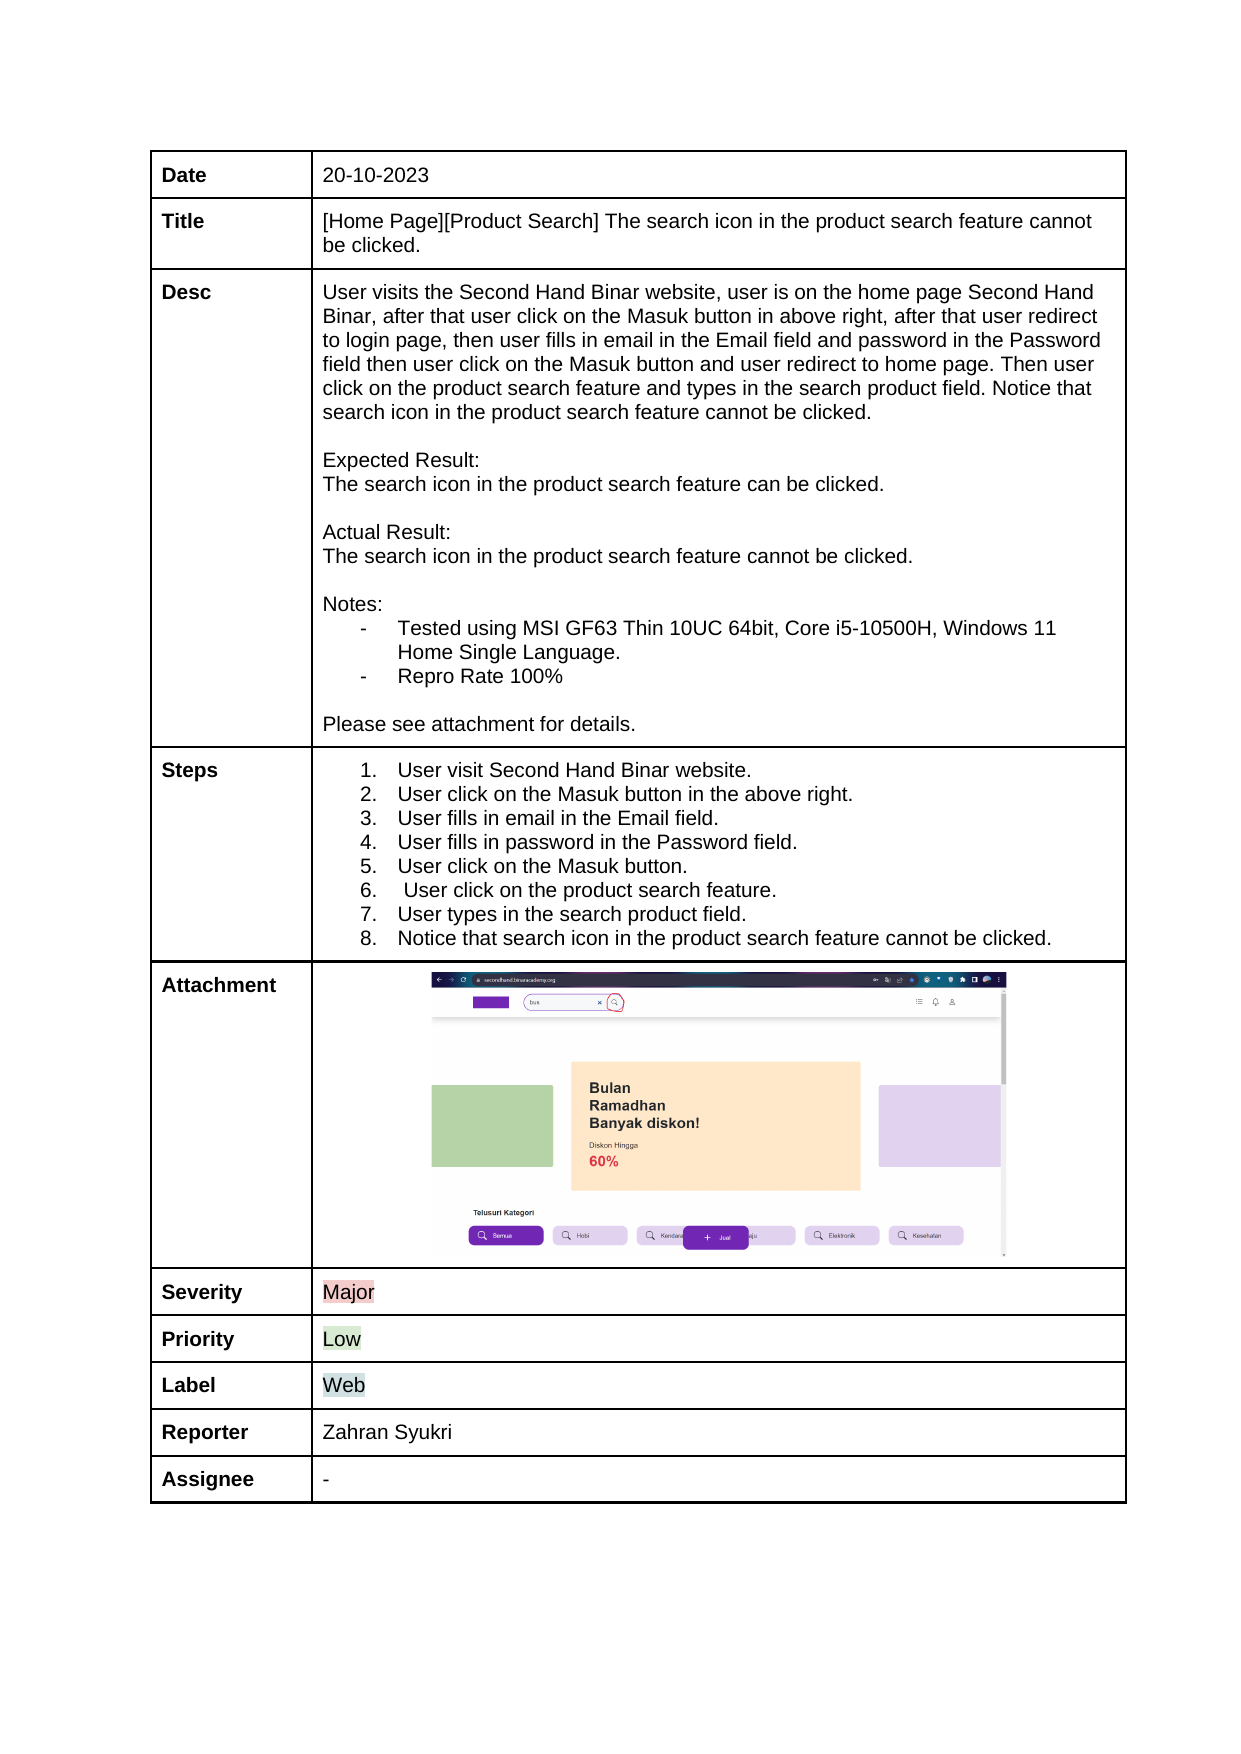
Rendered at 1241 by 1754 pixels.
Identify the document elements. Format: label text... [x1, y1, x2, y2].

table_cell Label [152, 1363, 311, 1408]
table_cell Low [313, 1316, 1125, 1361]
table_cell Major [313, 1269, 1125, 1314]
table_cell [313, 963, 1125, 1267]
table_cell Reporter [152, 1410, 311, 1454]
picture [431, 972, 1007, 1257]
table_cell Desc [152, 270, 311, 746]
table_cell User visit Second Hand Binar website. User click on the Masuk button in the above right. User fills in email in the Email field. User fills in password in the Password field. User click on the Masuk button. User click on the product search feature. User types in the search product field. Notice that search icon in the product search feature cannot be clicked. [313, 748, 1125, 960]
table_header 20-10-2023 [313, 152, 1125, 197]
table_cell Assignee [152, 1457, 311, 1501]
table_cell User visits the Second Hand Binar website, user is on the home page Second Hand Binar, after that user click on the Masuk button in above right, after that user redirect to login page, then user fills in email in the Email field and password in the Password field then user click on the Masuk button and user redirect to home page. Then user click on the product search feature and types in the search product field. Notice that search icon in the product search feature cannot be clicked. Expected Result: The search icon in the product search feature can be clicked. Actual Result: The search icon in the product search feature cannot be clicked. Notes: Tested using MSI GF63 Thin 10UC 64bit, Core i5-10500H, Windows 11 Home Single Language. Repro Rate 100% Please see attachment for details. [313, 270, 1125, 746]
table_cell [Home Page][Product Search] The search icon in the product search feature cannot be clicked. [313, 199, 1125, 268]
table_cell - [313, 1457, 1125, 1501]
table_cell Attachment [152, 963, 311, 1267]
table_cell Steps [152, 748, 311, 960]
table_header Date [152, 152, 311, 197]
table_cell Zahran Syukri [313, 1410, 1125, 1454]
table_cell Web [313, 1363, 1125, 1408]
table_cell Title [152, 199, 311, 268]
table_cell Priority [152, 1316, 311, 1361]
table_cell Severity [152, 1269, 311, 1314]
